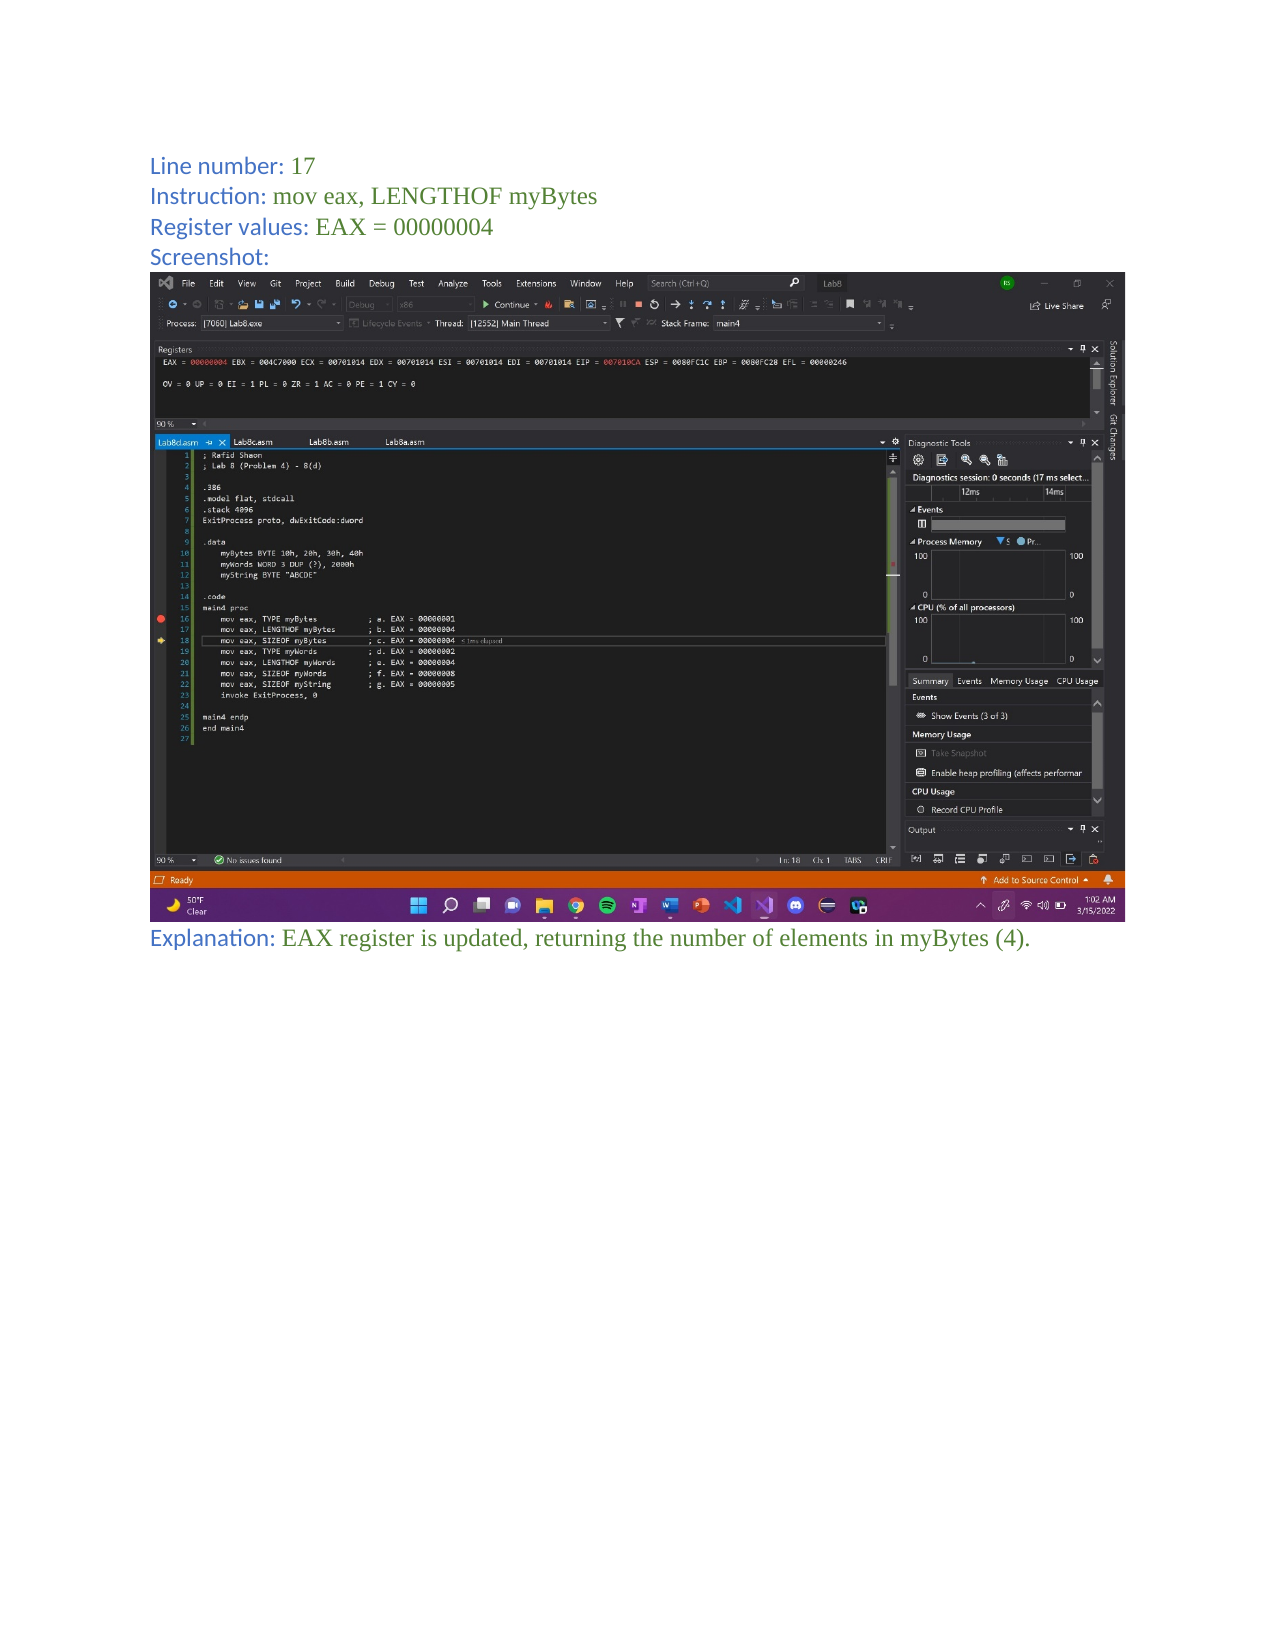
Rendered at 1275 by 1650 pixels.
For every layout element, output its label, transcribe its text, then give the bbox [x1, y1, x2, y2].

text Screenshot: [150, 242, 1125, 272]
text Line number: 17 [150, 150, 1125, 181]
text Instruction: mov eax, LENGTHOF myBytes [150, 181, 1125, 211]
text Register values: EAX = 00000004 [150, 211, 1125, 242]
text Explanation: EAX register is updated, returning the number of elements in myBytes (4). [150, 922, 1125, 953]
picture [150, 272, 1125, 922]
